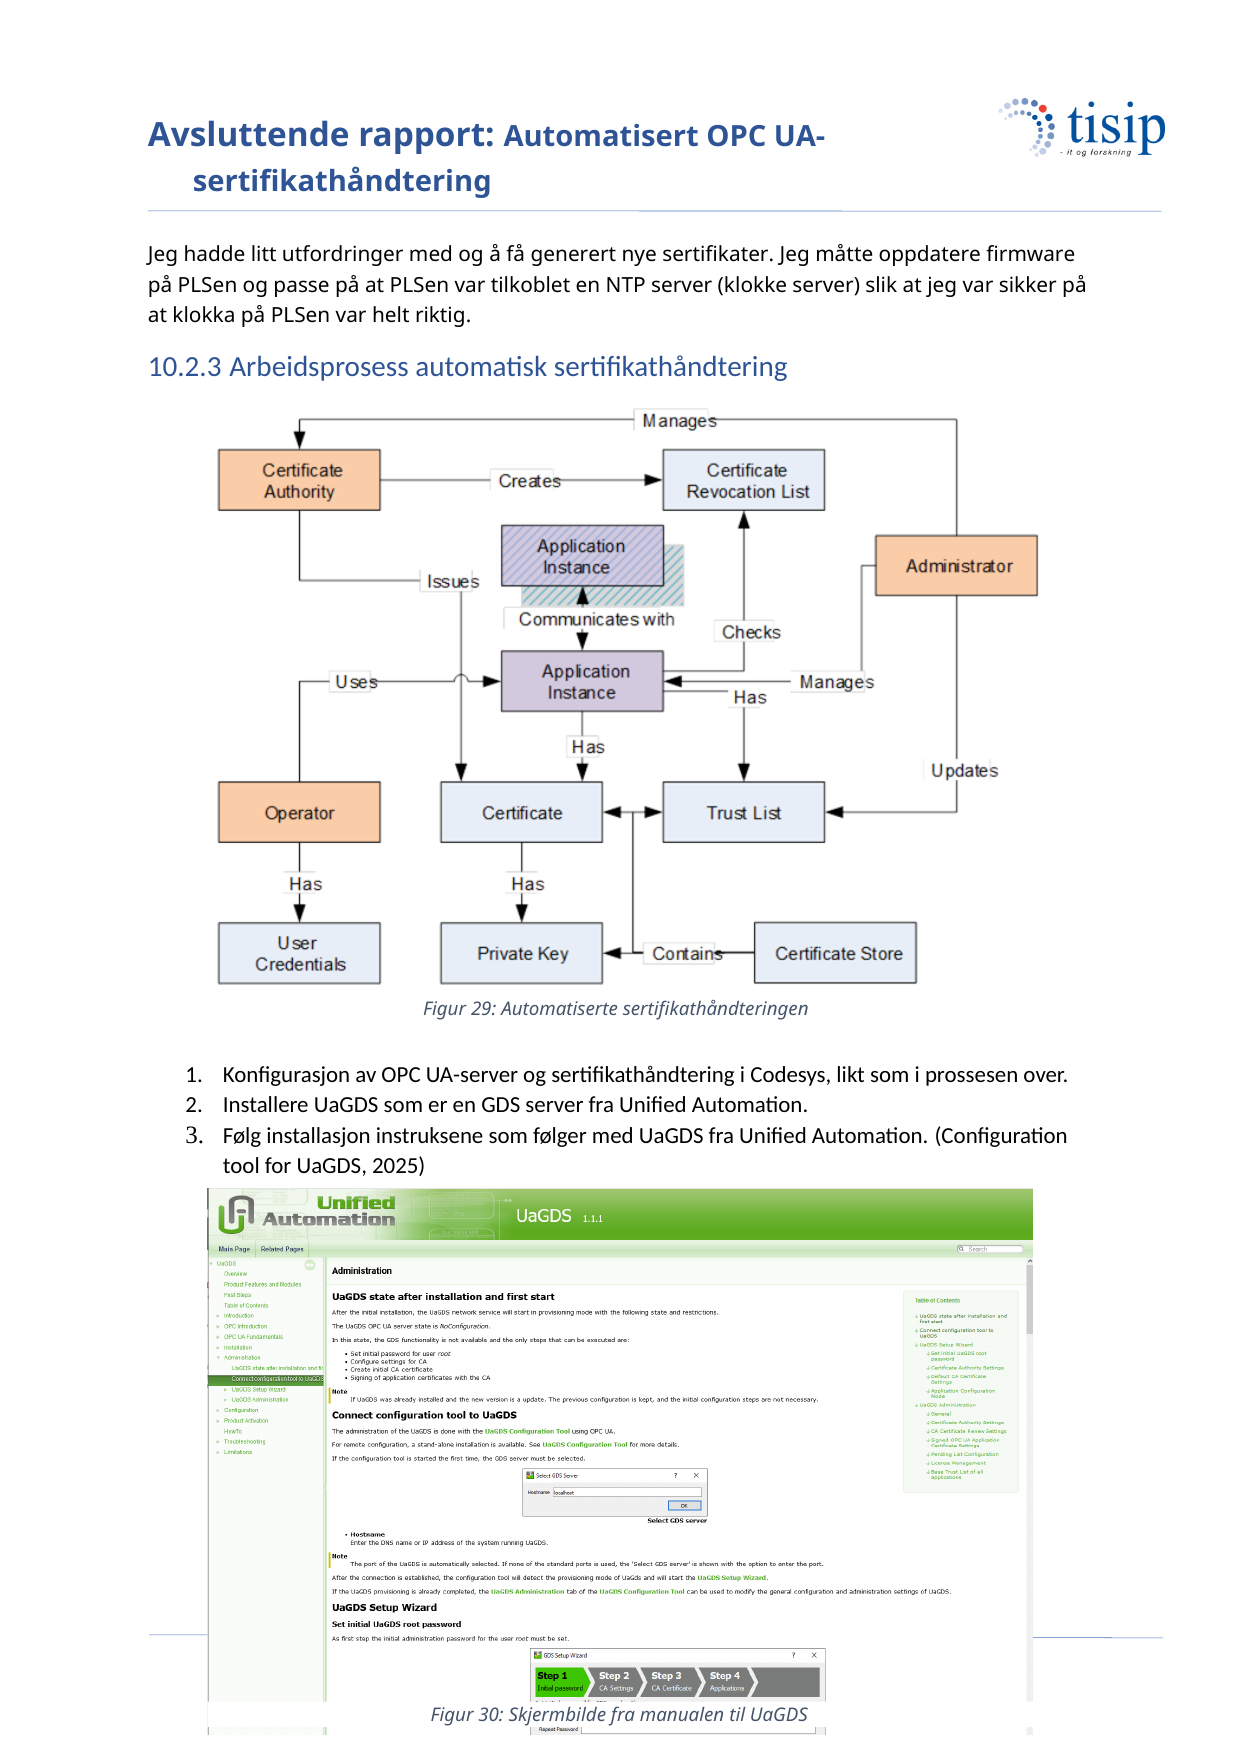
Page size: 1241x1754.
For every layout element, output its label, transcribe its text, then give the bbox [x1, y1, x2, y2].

list Følg installasjon instruksene som følger med UaGDS fra Unified Automation. [185, 1120, 1093, 1180]
list Konfigurasjon av OPC UA-server og sertifikathåndtering i Codesys, likt som i prossesen over. [185, 1060, 1093, 1088]
picture [207, 1727, 1033, 1735]
picture [991, 92, 1169, 160]
picture [207, 1188, 1033, 1701]
list Installere UaGDS som er en GDS server fra Unified Automation. [185, 1090, 1093, 1118]
picture [195, 401, 1039, 986]
text Jeg hadde litt utfordringer med og å få generert nye sertifikater. Jeg måtte oppdatere firmware på PLSen og passe på at PLSen var tilkoblet en NTP server (klokke server) slik at jeg var sikker på at klokka på PLSen var helt riktig. [148, 239, 1093, 329]
subtitle Arbeidsprosess automatisk sertifikathåndtering [148, 348, 1093, 383]
